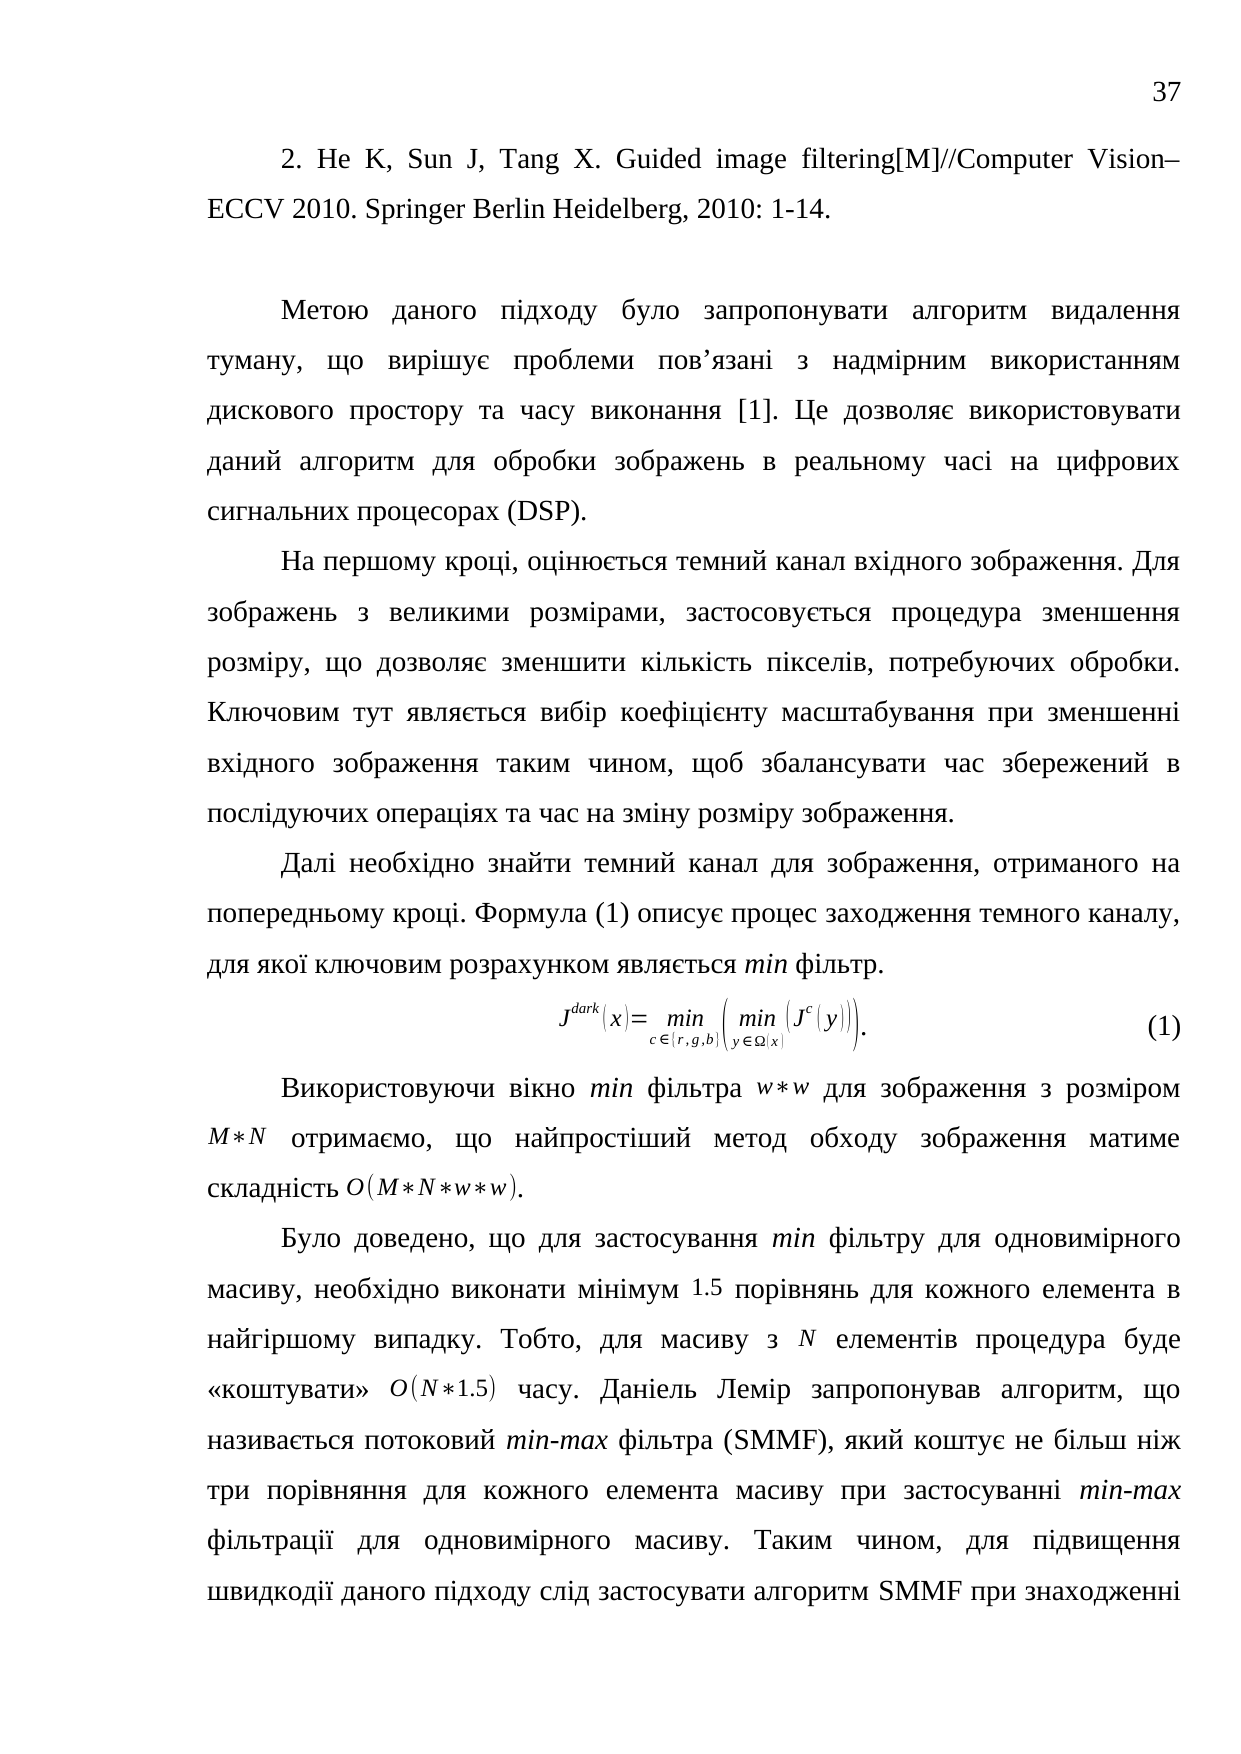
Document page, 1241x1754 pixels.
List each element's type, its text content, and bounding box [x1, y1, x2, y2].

text Далі необхідно знайти темний канал для зображення, отриманого на попередньому кроці. Формула (1) описує процес заходження темного каналу, для якої ключовим розрахунком являється min фільтр. [207, 845, 1181, 979]
text 2. He K, Sun J, Tang X. Guided image filtering[M]//Computer Vision–ECCV 2010. Springer Berlin Heidelberg, 2010: 1-14. [207, 141, 1181, 225]
text Використовуючи вікно min фільтра для зображення з розміром отримаємо, що найпростіший метод обходу зображення матиме складність . [207, 1070, 1181, 1204]
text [207, 1221, 1181, 1606]
text . (1) [207, 996, 1181, 1053]
text На першому кроці, оцінюється темний канал вхідного зображення. Для зображень з великими розмірами, застосовується процедура зменшення розміру, що дозволяє зменшити кількість пікселів, потребуючих обробки. Ключовим тут являється вибір коефіцієнту масштабування при зменшенні вхідного зображення таким чином, щоб збалансувати час збережений в послідуючих операціях та час на зміну розміру зображення. [207, 543, 1181, 828]
text Метою даного підходу було запропонувати алгоритм видалення туману, що вирішує проблеми пов’язані з надмірним використанням дискового простору та часу виконання [1]. Це дозволяє використовувати даний алгоритм для обробки зображень в реальному часі на цифрових сигнальних процесорах (DSP). [207, 292, 1181, 527]
